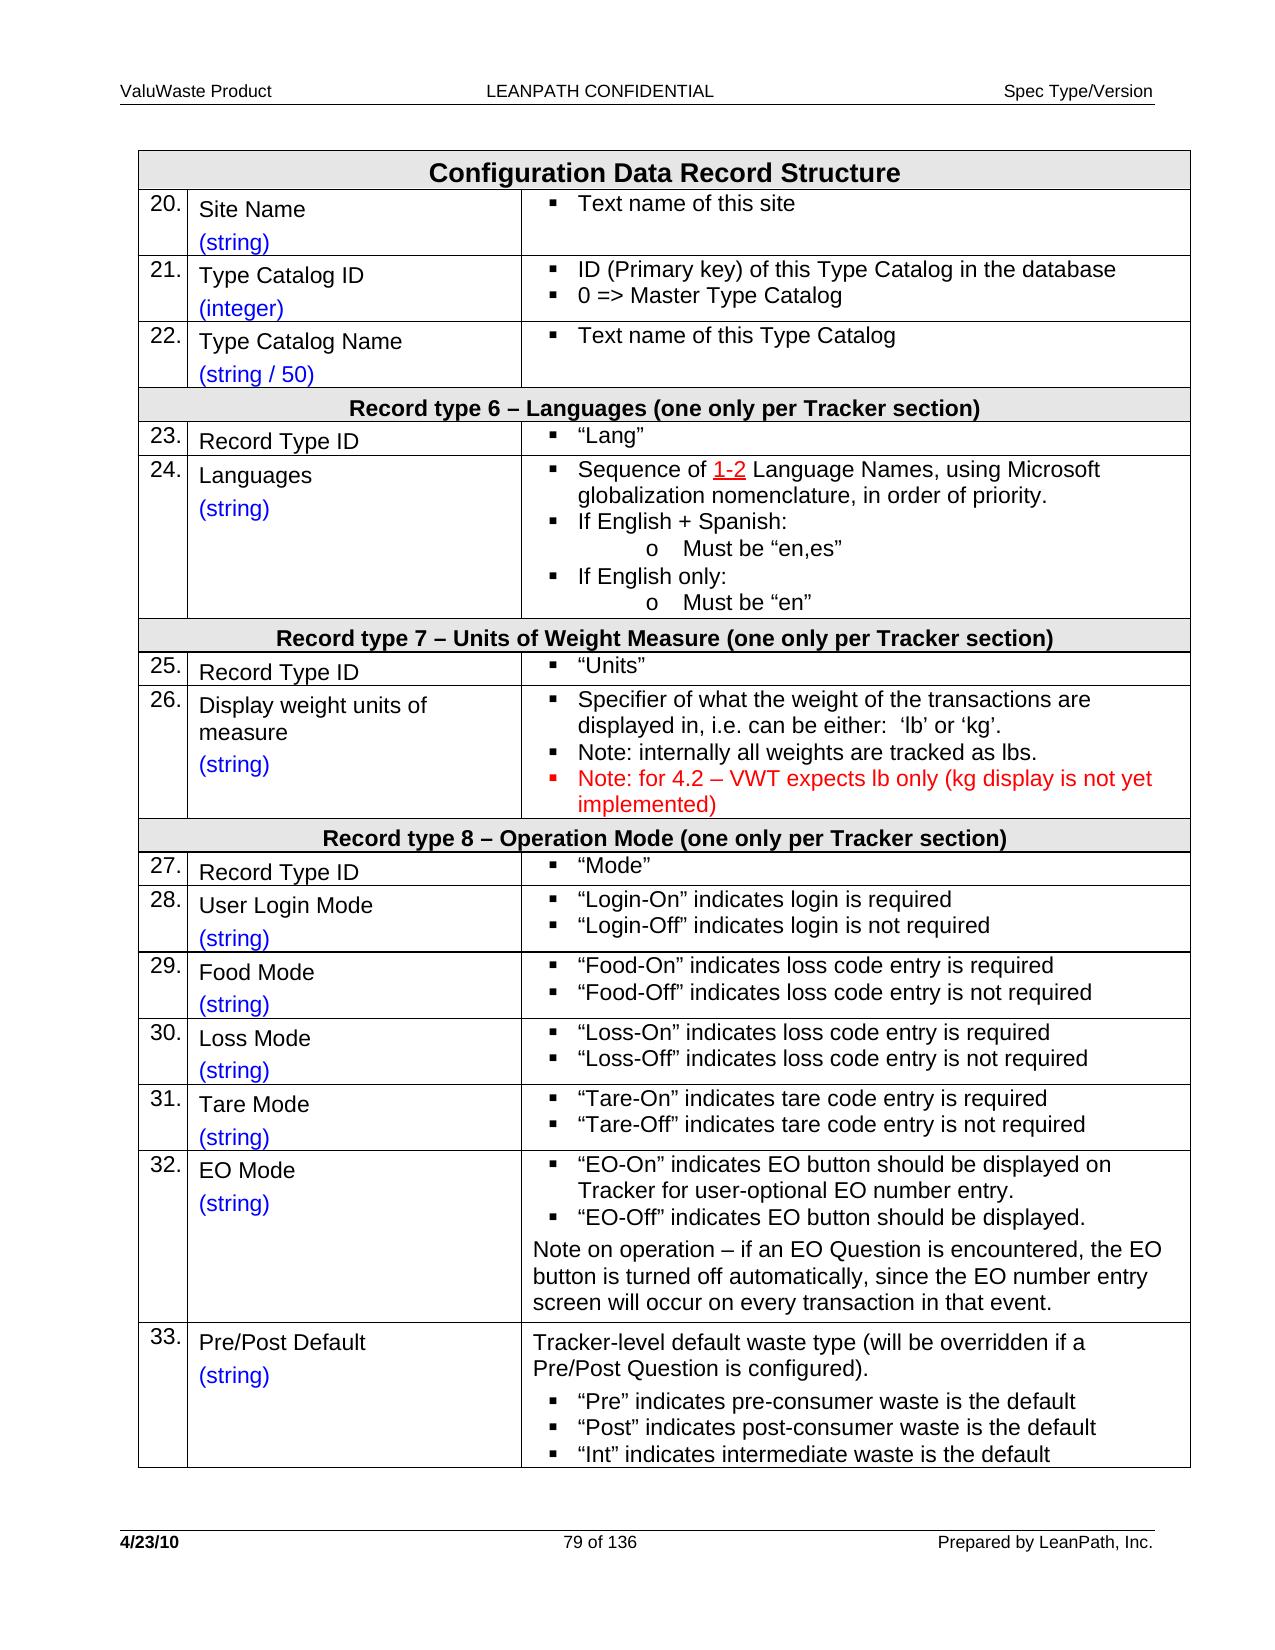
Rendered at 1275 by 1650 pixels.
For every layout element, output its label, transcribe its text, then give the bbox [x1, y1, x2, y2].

table_cell [139, 422, 187, 454]
table_cell Sequence of 1-2 Language Names, using Microsoft globalization nomenclature, in order of priority. If English + Spanish: Must be “en,es” If English only: Must be “en” [522, 456, 1190, 618]
table_cell “Login-On” indicates login is required “Login-Off” indicates login is not required [522, 886, 1190, 951]
table_cell “Tare-On” indicates tare code entry is required “Tare-Off” indicates tare code entry is not required [522, 1085, 1190, 1150]
table_cell Display weight units of measure (string) [188, 686, 521, 818]
table_cell “EO-On” indicates EO button should be displayed on Tracker for user-optional EO number entry. “EO-Off” indicates EO button should be displayed. Note on operation – if an EO Question is encountered, the EO button is turned off automatically, since the EO number entry screen will occur on every transaction in that event. [522, 1151, 1190, 1322]
table_cell [139, 1085, 187, 1150]
table_cell [139, 1323, 187, 1467]
table_cell [139, 953, 187, 1018]
table_cell Tare Mode (string) [188, 1085, 521, 1150]
table_cell “Loss-On” indicates loss code entry is required “Loss-Off” indicates loss code entry is not required [522, 1019, 1190, 1084]
table_cell Record type 7 – Units of Weight Measure (one only per Tracker section) [139, 619, 1190, 651]
table_cell User Login Mode (string) [188, 886, 521, 951]
table_cell “Food-On” indicates loss code entry is required “Food-Off” indicates loss code entry is not required [522, 953, 1190, 1018]
table_cell Record Type ID [188, 653, 521, 685]
table_cell Record Type ID [188, 853, 521, 885]
table_cell Site Name (string) [188, 190, 521, 255]
table_cell “Lang” [522, 422, 1190, 454]
table_cell Loss Mode (string) [188, 1019, 521, 1084]
table_cell [139, 853, 187, 885]
table_cell [139, 190, 187, 255]
table_cell [139, 886, 187, 951]
table_cell Record type 6 – Languages (one only per Tracker section) [139, 388, 1190, 421]
table_header Configuration Data Record Structure [139, 151, 1190, 188]
table_cell Specifier of what the weight of the transactions are displayed in, i.e. can be either: ‘lb’ or ‘kg’. Note: internally all weights are tracked as lbs. Note: for 4.2 – VWT expects lb only (kg display is not yet implemented) [522, 686, 1190, 818]
table_cell Food Mode (string) [188, 953, 521, 1018]
table_cell [139, 456, 187, 618]
table_cell Pre/Post Default (string) [188, 1323, 521, 1467]
table_cell ID (Primary key) of this Type Catalog in the database 0 => Master Type Catalog [522, 256, 1190, 321]
table_cell [139, 686, 187, 818]
table_cell [139, 322, 187, 387]
table_cell Languages (string) [188, 456, 521, 618]
table_cell Record type 8 – Operation Mode (one only per Tracker section) [139, 819, 1190, 851]
table_cell “Units” [522, 653, 1190, 685]
table_cell Tracker-level default waste type (will be overridden if a Pre/Post Question is configured). “Pre” indicates pre-consumer waste is the default “Post” indicates post-consumer waste is the default “Int” indicates intermediate waste is the default [522, 1323, 1190, 1467]
table_cell “Mode” [522, 853, 1190, 885]
table_cell Type Catalog ID (integer) [188, 256, 521, 321]
table_cell Text name of this site [522, 190, 1190, 255]
table_cell EO Mode (string) [188, 1151, 521, 1322]
table_cell Type Catalog Name (string / 50) [188, 322, 521, 387]
table_cell Text name of this Type Catalog [522, 322, 1190, 387]
table_cell [139, 1151, 187, 1322]
table_cell Record Type ID [188, 422, 521, 454]
table_cell [139, 1019, 187, 1084]
table_cell [139, 256, 187, 321]
table_cell [139, 653, 187, 685]
